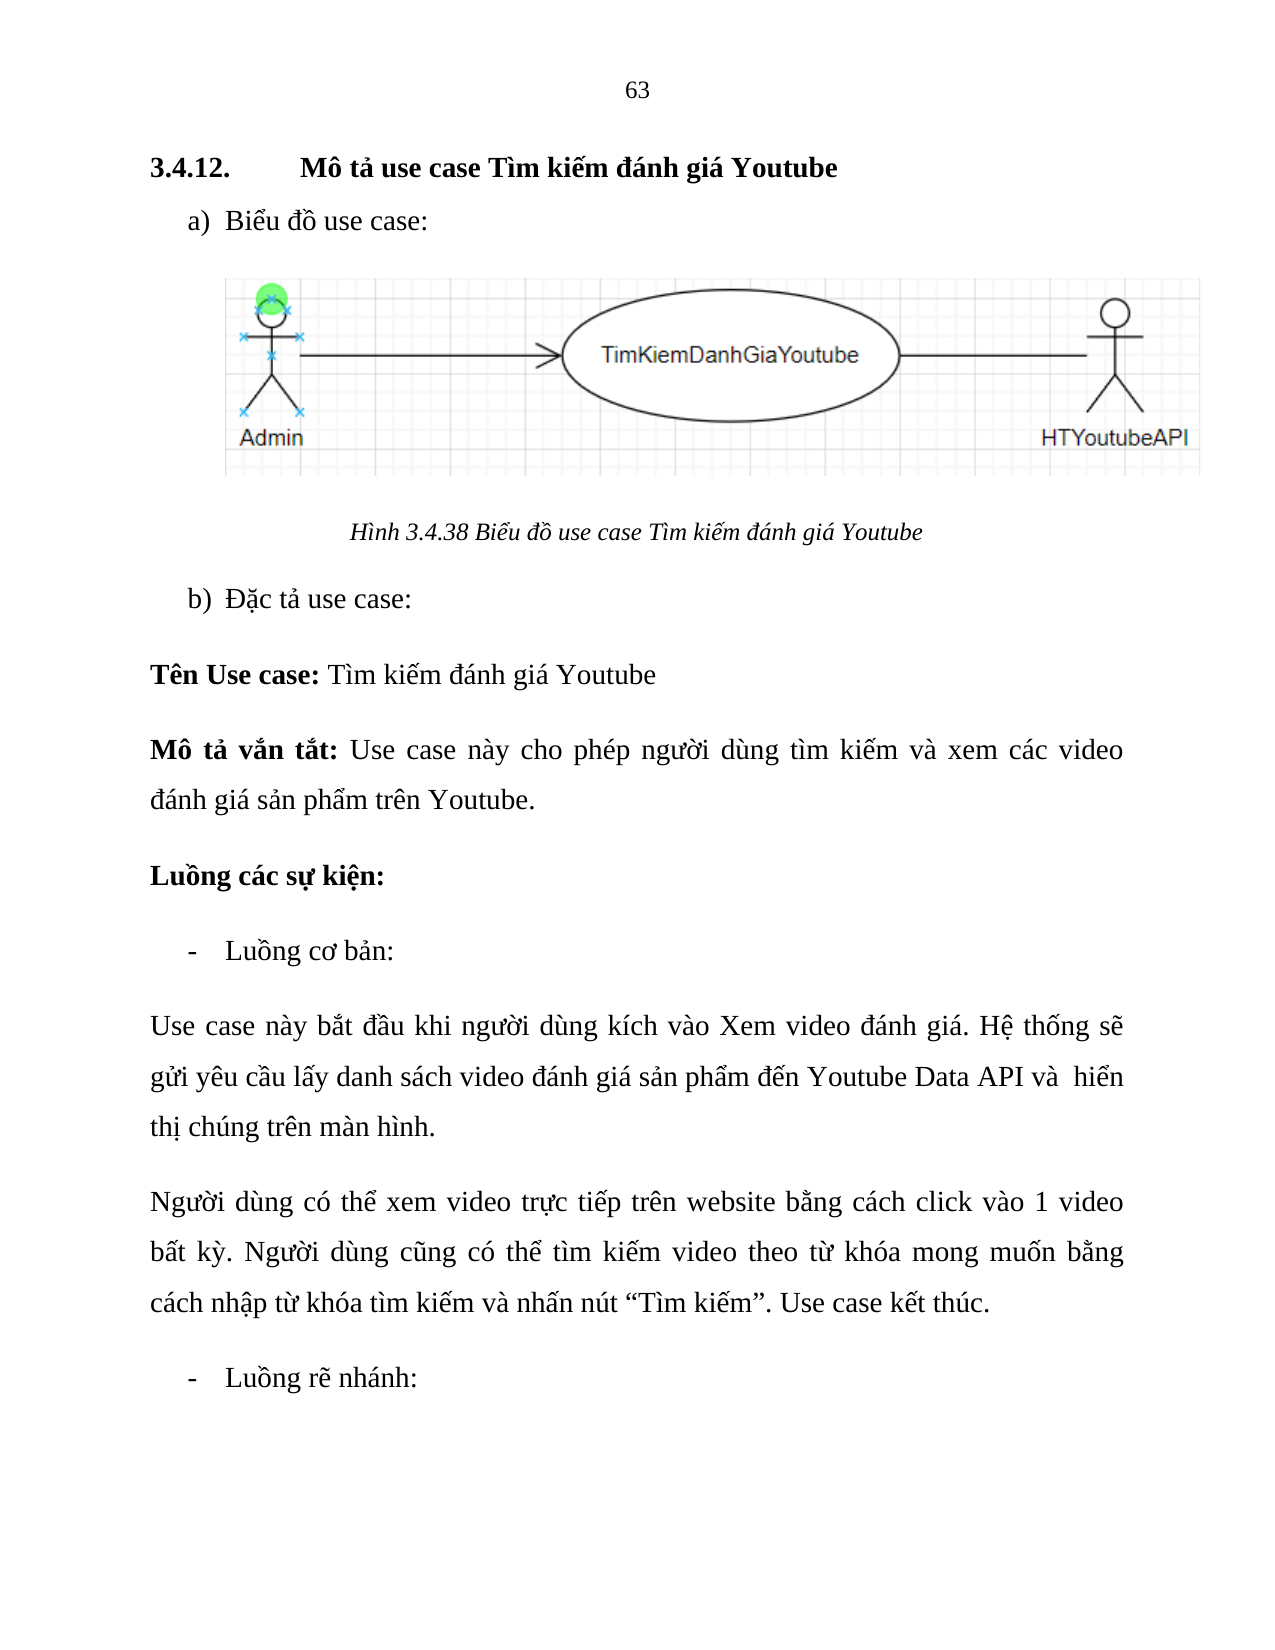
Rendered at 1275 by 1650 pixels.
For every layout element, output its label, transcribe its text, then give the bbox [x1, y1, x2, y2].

list Biểu đồ use case: [187, 203, 1125, 236]
text Người dùng có thể xem video trực tiếp trên website bằng cách click vào 1 video bất kỳ. Người dùng cũng có thể tìm kiếm video theo từ khóa mong muốn bằng cách nhập từ khóa tìm kiếm và nhấn nút “Tìm kiếm”. Use case kết thúc. [150, 1184, 1125, 1318]
list Luồng cơ bản: [187, 933, 1125, 967]
list Đặc tả use case: [187, 581, 1125, 615]
text Use case này bắt đầu khi người dùng kích vào Xem video đánh giá. Hệ thống sẽ gửi yêu cầu lấy danh sách video đánh giá sản phẩm đến Youtube Data API và hiển thị chúng trên màn hình. [150, 1008, 1125, 1142]
text Tên Use case: Tìm kiếm đánh giá Youtube [150, 657, 1125, 690]
picture [225, 278, 1200, 476]
subtitle Mô tả use case Tìm kiếm đánh giá Youtube [150, 150, 1125, 183]
list Luồng rẽ nhánh: [187, 1360, 1125, 1394]
text Luồng các sự kiện: [150, 858, 1125, 891]
text Mô tả vắn tắt: Use case này cho phép người dùng tìm kiếm và xem các video đánh giá sản phẩm trên Youtube. [150, 732, 1125, 816]
